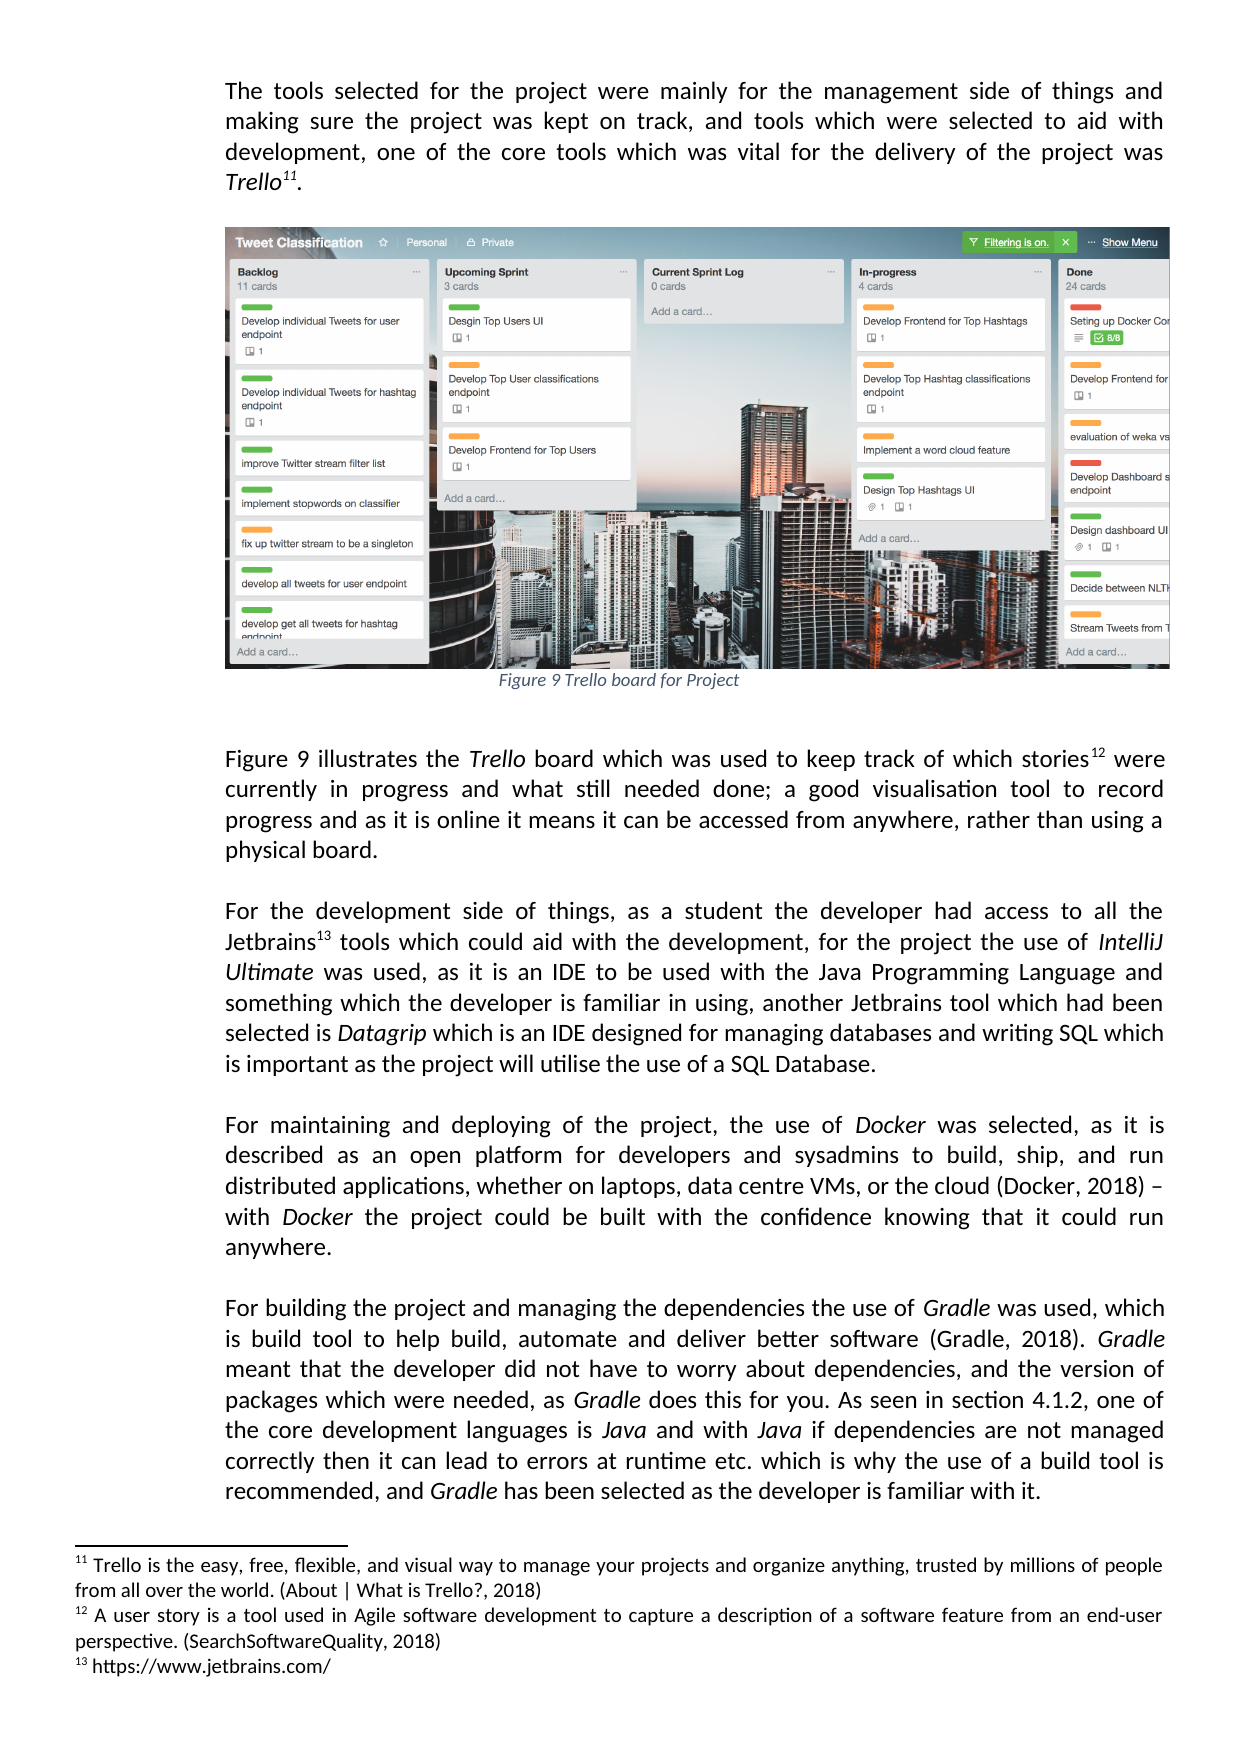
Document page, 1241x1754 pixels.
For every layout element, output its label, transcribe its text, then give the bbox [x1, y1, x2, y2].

text For the development side of things, as a student the developer had access to all the Jetbrains tools which could aid with the development, for the project the use of IntelliJ Ultimate was used, as it is an IDE to be used with the Java Programming Language and something which the developer is familiar in using, another Jetbrains tool which had been selected is Datagrip which is an IDE designed for managing databases and writing SQL which is important as the project will utilise the use of a SQL Database. [225, 895, 1165, 1078]
text For building the project and managing the dependencies the use of Gradle was used, which is build tool to help build, automate and deliver better software (Gradle, 2018). Gradle meant that the developer did not have to worry about dependencies, and the version of packages which were needed, as Gradle does this for you. As seen in section 4.1.2, one of the core development languages is Java and with Java if dependencies are not managed correctly then it can lead to errors at runtime etc. which is why the use of a build tool is recommended, and Gradle has been selected as the developer is familiar with it. [225, 1292, 1165, 1506]
text For maintaining and deploying of the project, the use of Docker was selected, as it is described as an open platform for developers and sysadmins to build, ship, and run distributed applications, whether on laptops, data centre VMs, or the cloud (Docker, 2018) – with Docker the project could be built with the confidence knowing that it could run anywhere. [225, 1109, 1165, 1262]
text Figure 9 Trello board for Project [75, 668, 1165, 691]
text The tools selected for the project were mainly for the management side of things and making sure the project was kept on track, and tools which were selected to aid with development, one of the core tools which was vital for the delivery of the project was Trello. [225, 75, 1165, 197]
text Figure 9 illustrates the Trello board which was used to keep track of which stories were currently in progress and what still needed done; a good visualisation tool to record progress and as it is online it means it can be accessed from anywhere, rather than using a physical board. [225, 743, 1165, 865]
picture [225, 227, 1170, 669]
